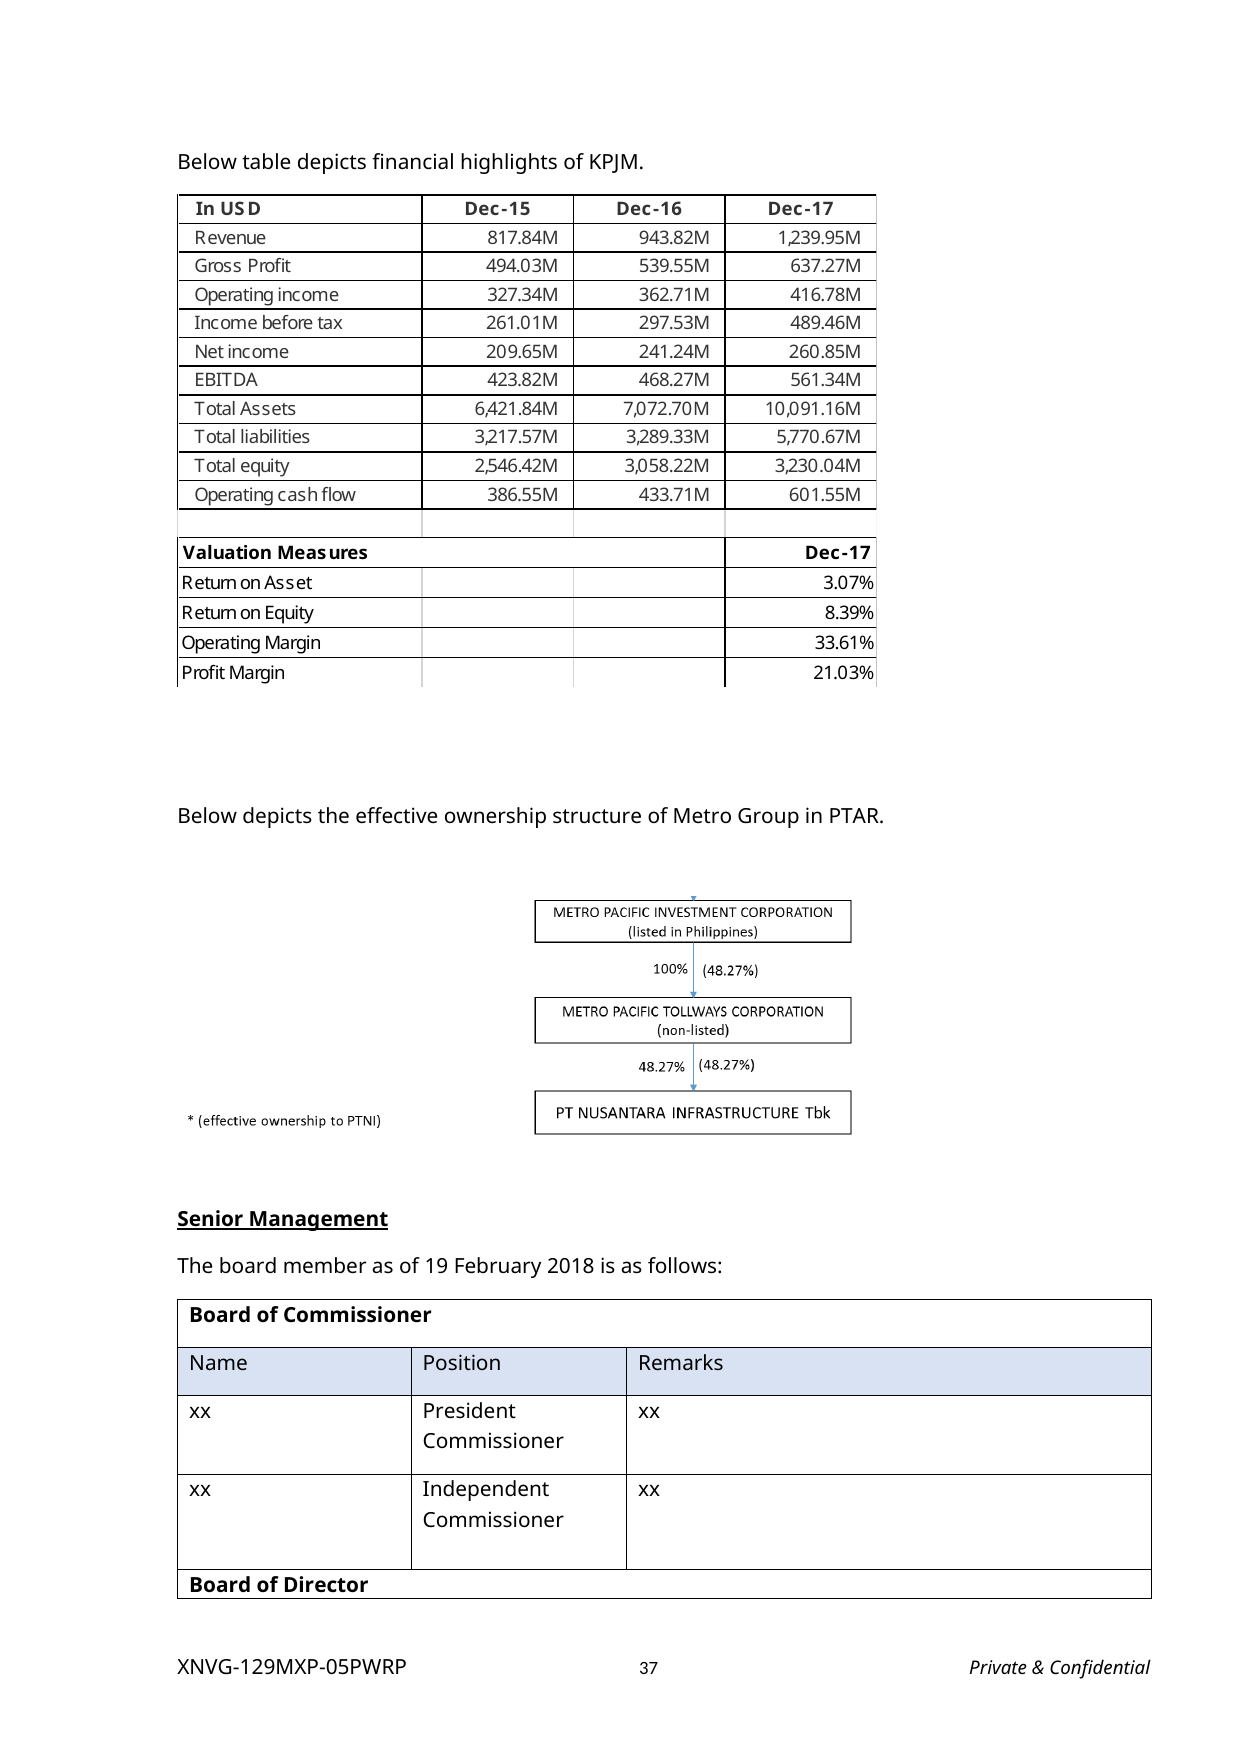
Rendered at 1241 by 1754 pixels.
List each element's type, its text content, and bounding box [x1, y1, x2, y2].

table_cell President Commissioner [412, 1396, 626, 1473]
table_cell Remarks [627, 1348, 1151, 1395]
table_cell xx [627, 1396, 1151, 1473]
table_cell Position [412, 1348, 626, 1395]
table_cell Name [178, 1348, 411, 1395]
table_cell xx [627, 1475, 1151, 1569]
table_cell Independent Commissioner [412, 1475, 626, 1569]
table_cell xx [178, 1475, 411, 1569]
picture [177, 896, 1194, 1139]
text Below table depicts financial highlights of KPJM. [177, 147, 1122, 175]
text The board member as of 19 February 2018 is as follows: [177, 1252, 1122, 1280]
text Senior Management [177, 1204, 1122, 1233]
text Below depicts the effective ownership structure of Metro Group in PTAR. [177, 802, 1122, 830]
table_cell Board of Director [178, 1570, 1151, 1598]
table_cell xx [178, 1396, 411, 1473]
table_header Board of Commissioner [178, 1300, 1151, 1347]
